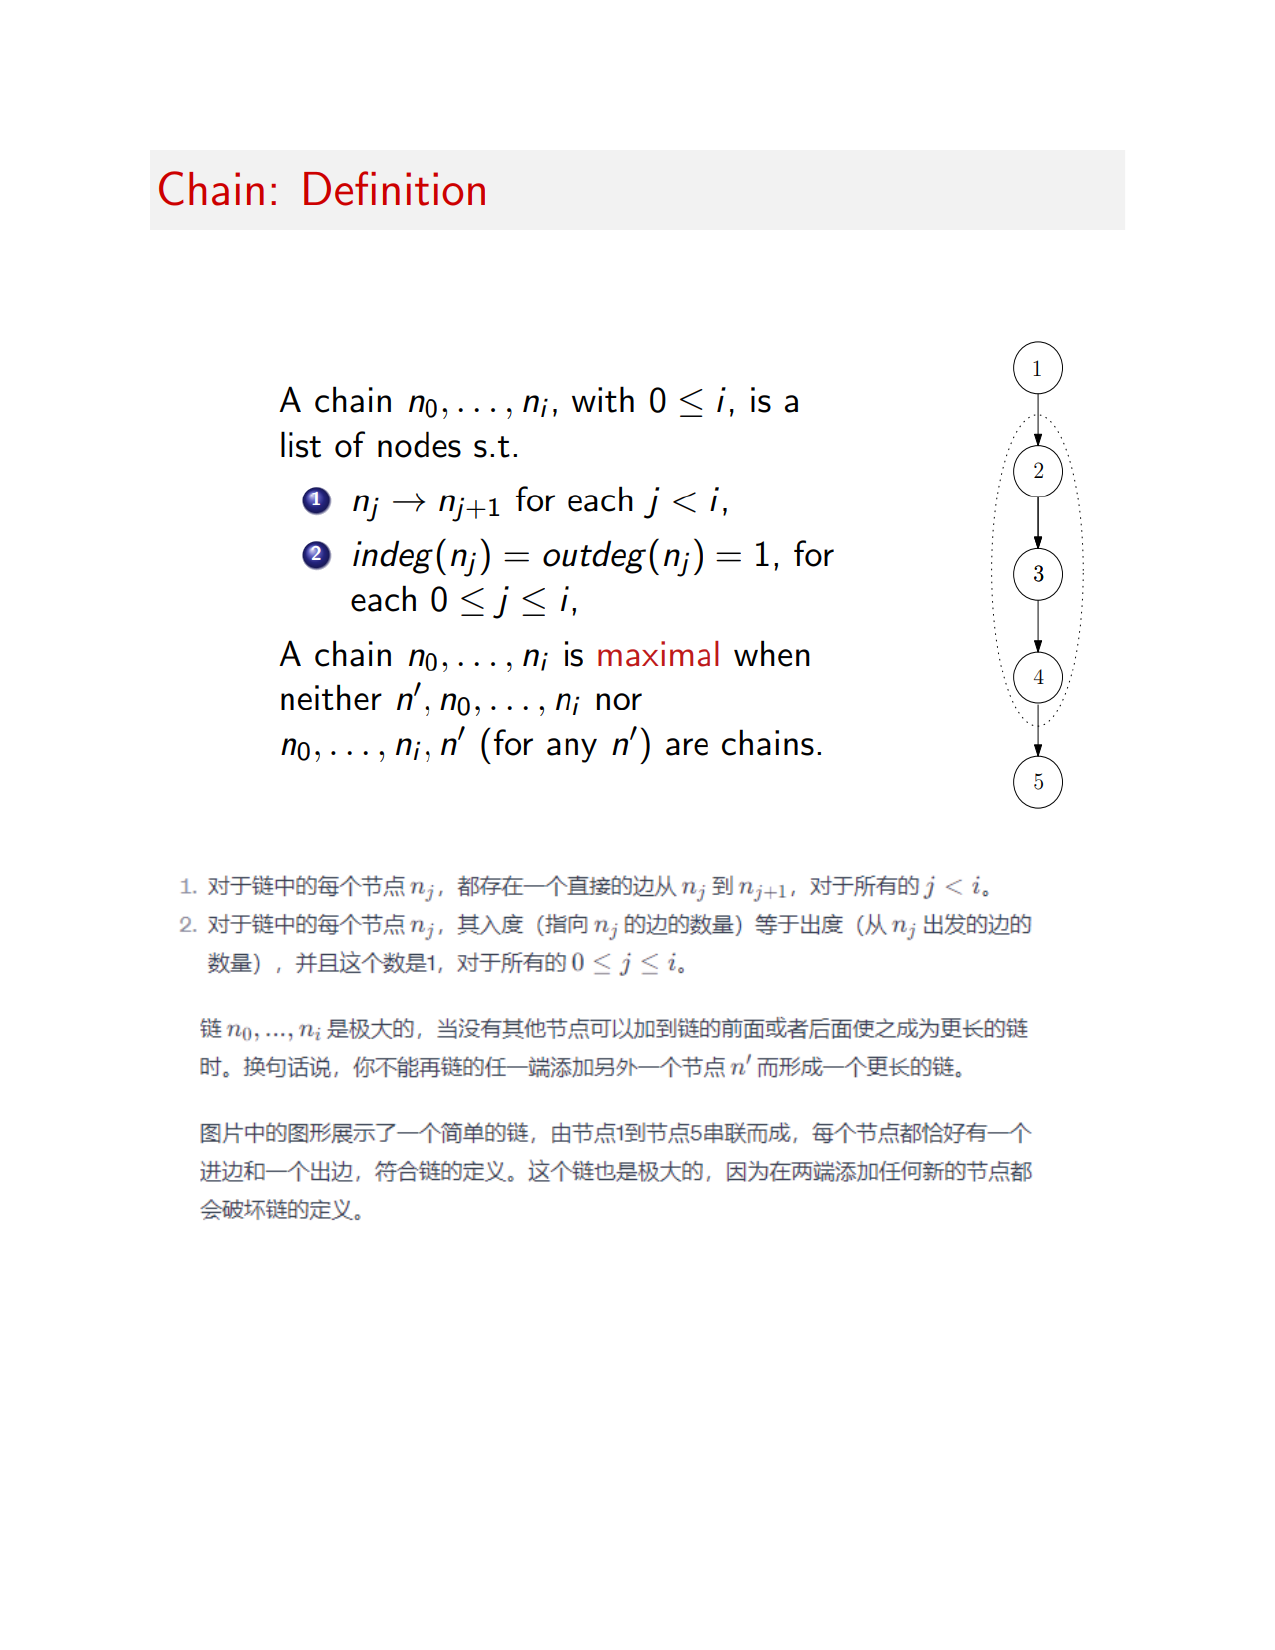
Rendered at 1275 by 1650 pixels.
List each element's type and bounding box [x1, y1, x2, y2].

picture [150, 847, 1125, 1227]
picture [150, 150, 1125, 844]
